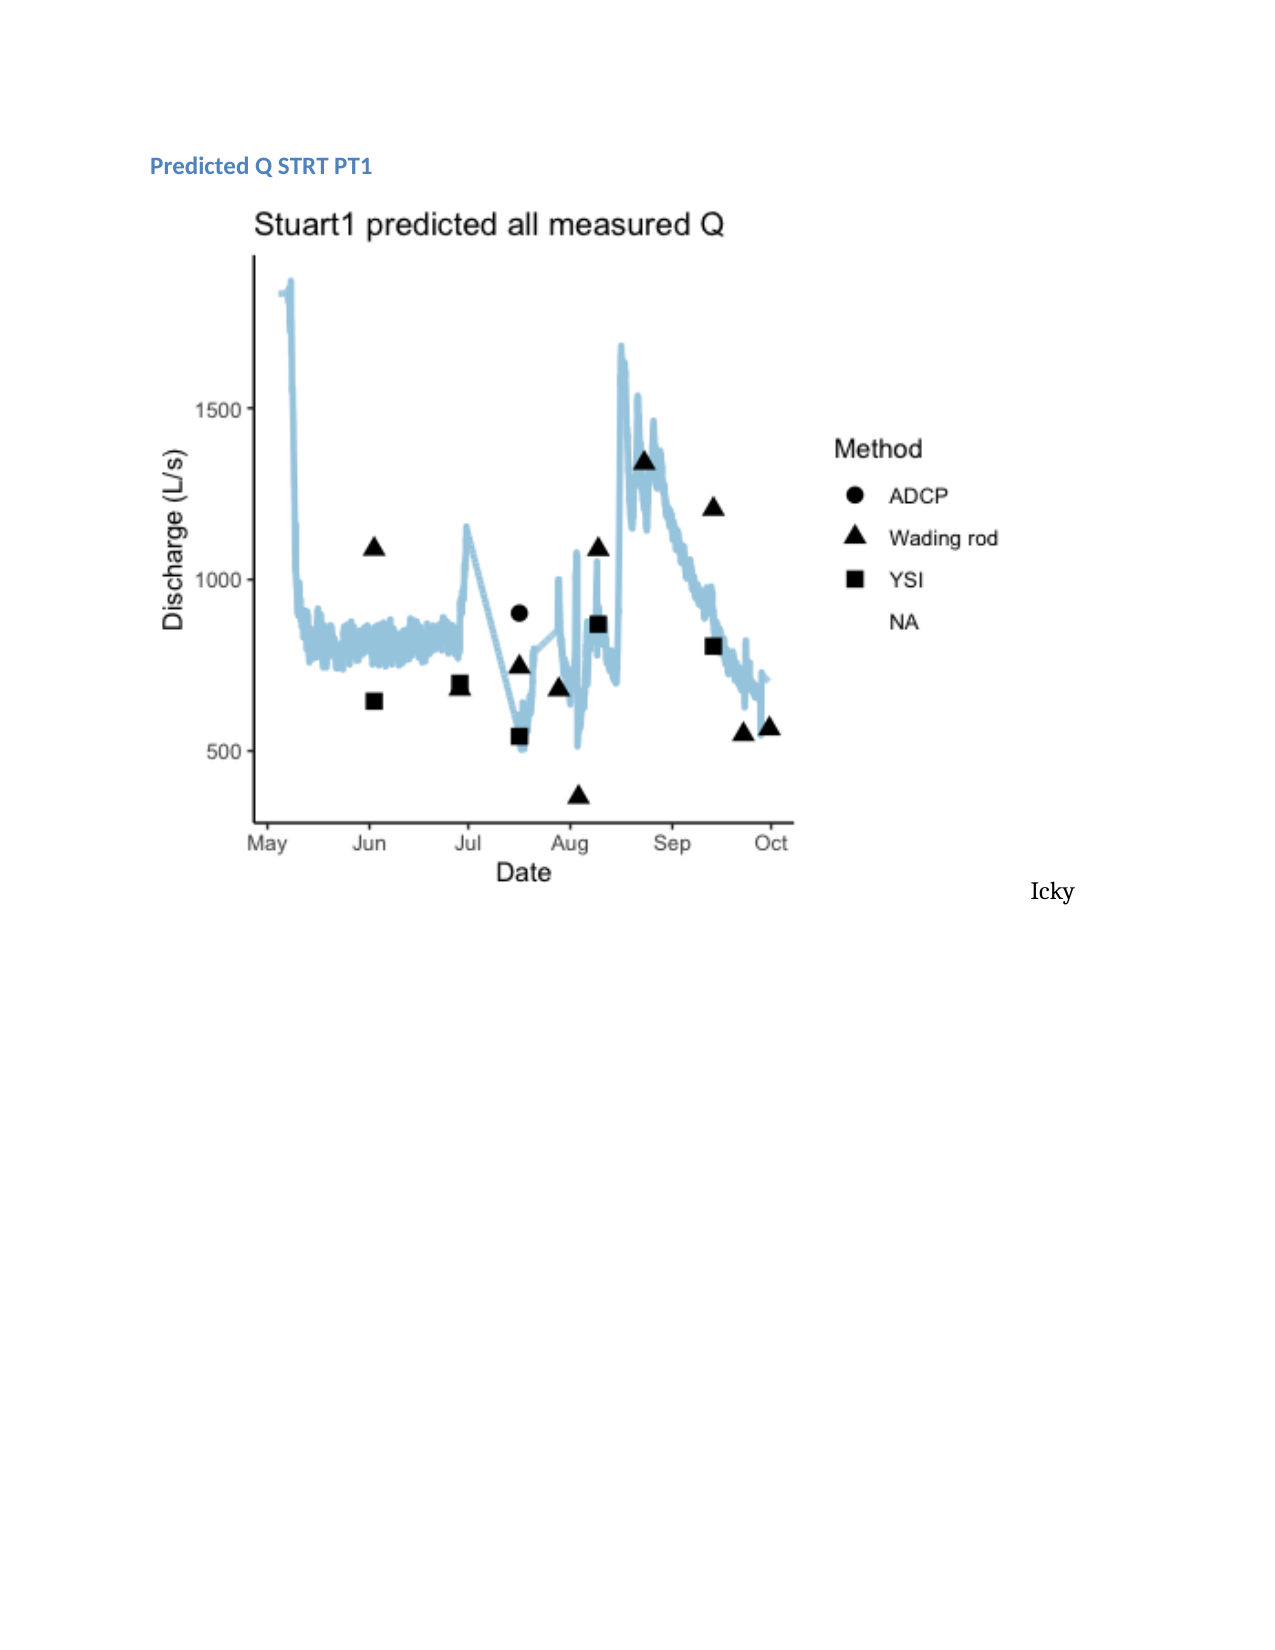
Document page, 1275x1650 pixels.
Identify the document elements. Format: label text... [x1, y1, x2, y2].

subtitle Predicted Q STRT PT1 [150, 150, 1125, 181]
picture [150, 199, 1025, 900]
